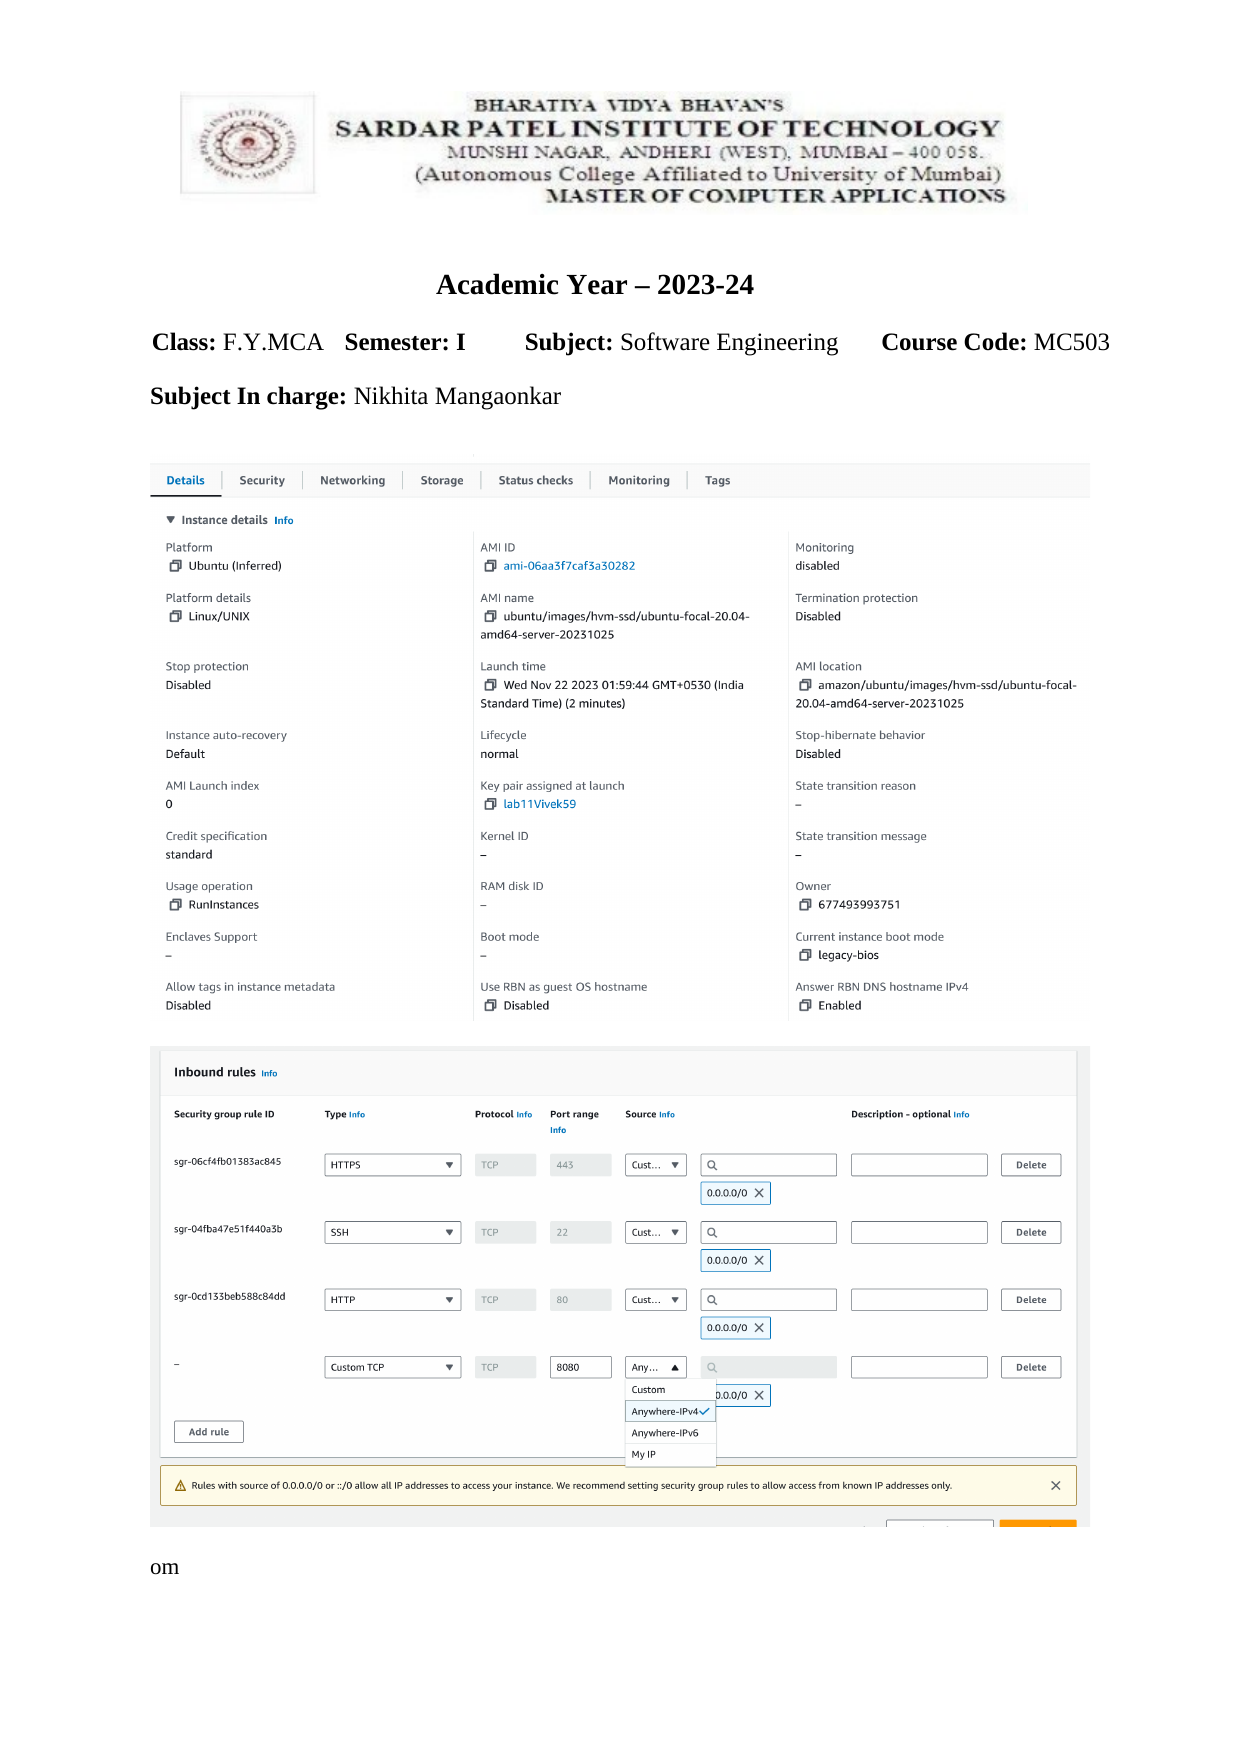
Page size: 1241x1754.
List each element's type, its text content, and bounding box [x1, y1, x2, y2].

text om [150, 1553, 1090, 1579]
picture [150, 1046, 1091, 1527]
picture [150, 454, 1091, 1021]
picture [179, 91, 1028, 215]
